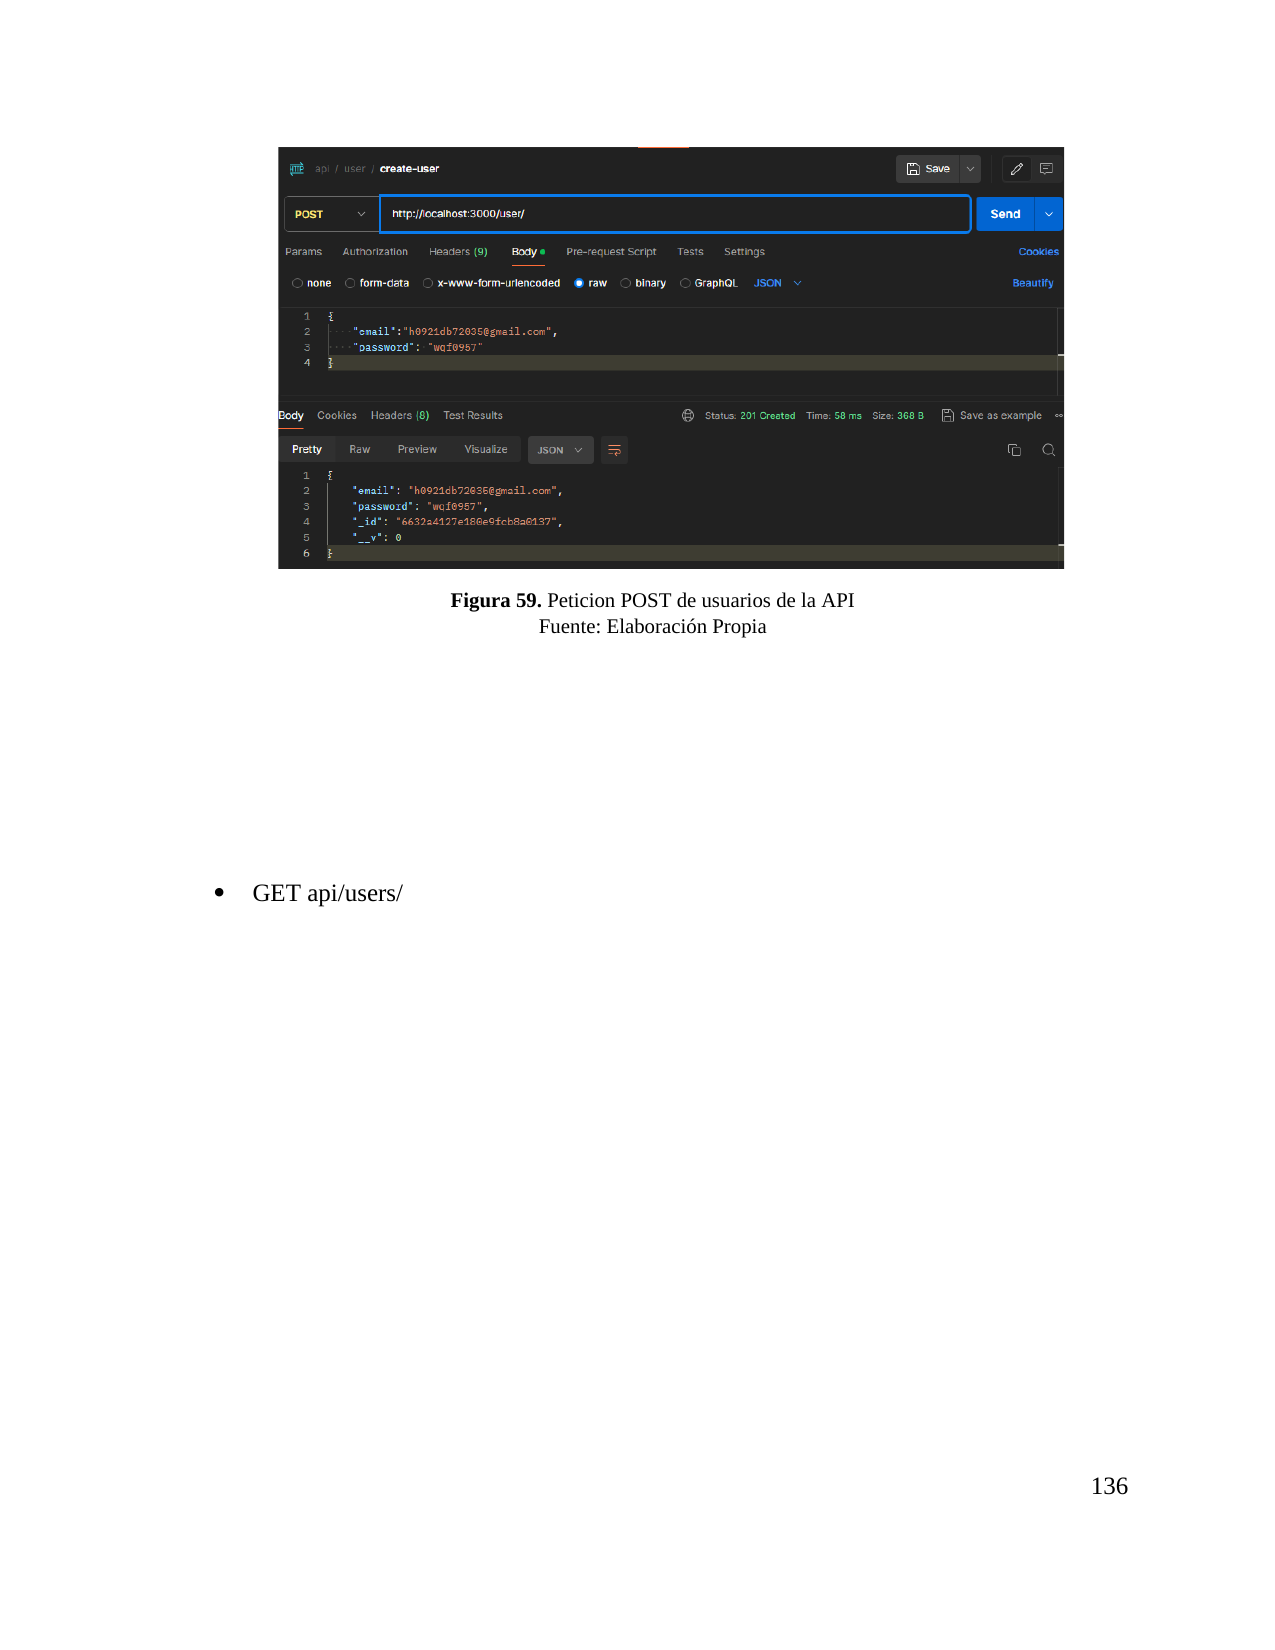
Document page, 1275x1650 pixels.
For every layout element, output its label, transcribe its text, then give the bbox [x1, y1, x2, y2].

picture [278, 147, 1065, 569]
text Fuente: Elaboración Propia [177, 614, 1128, 638]
list GET api/users/ [215, 878, 1128, 907]
text Figura 59. Peticion POST de usuarios de la API [177, 588, 1128, 612]
